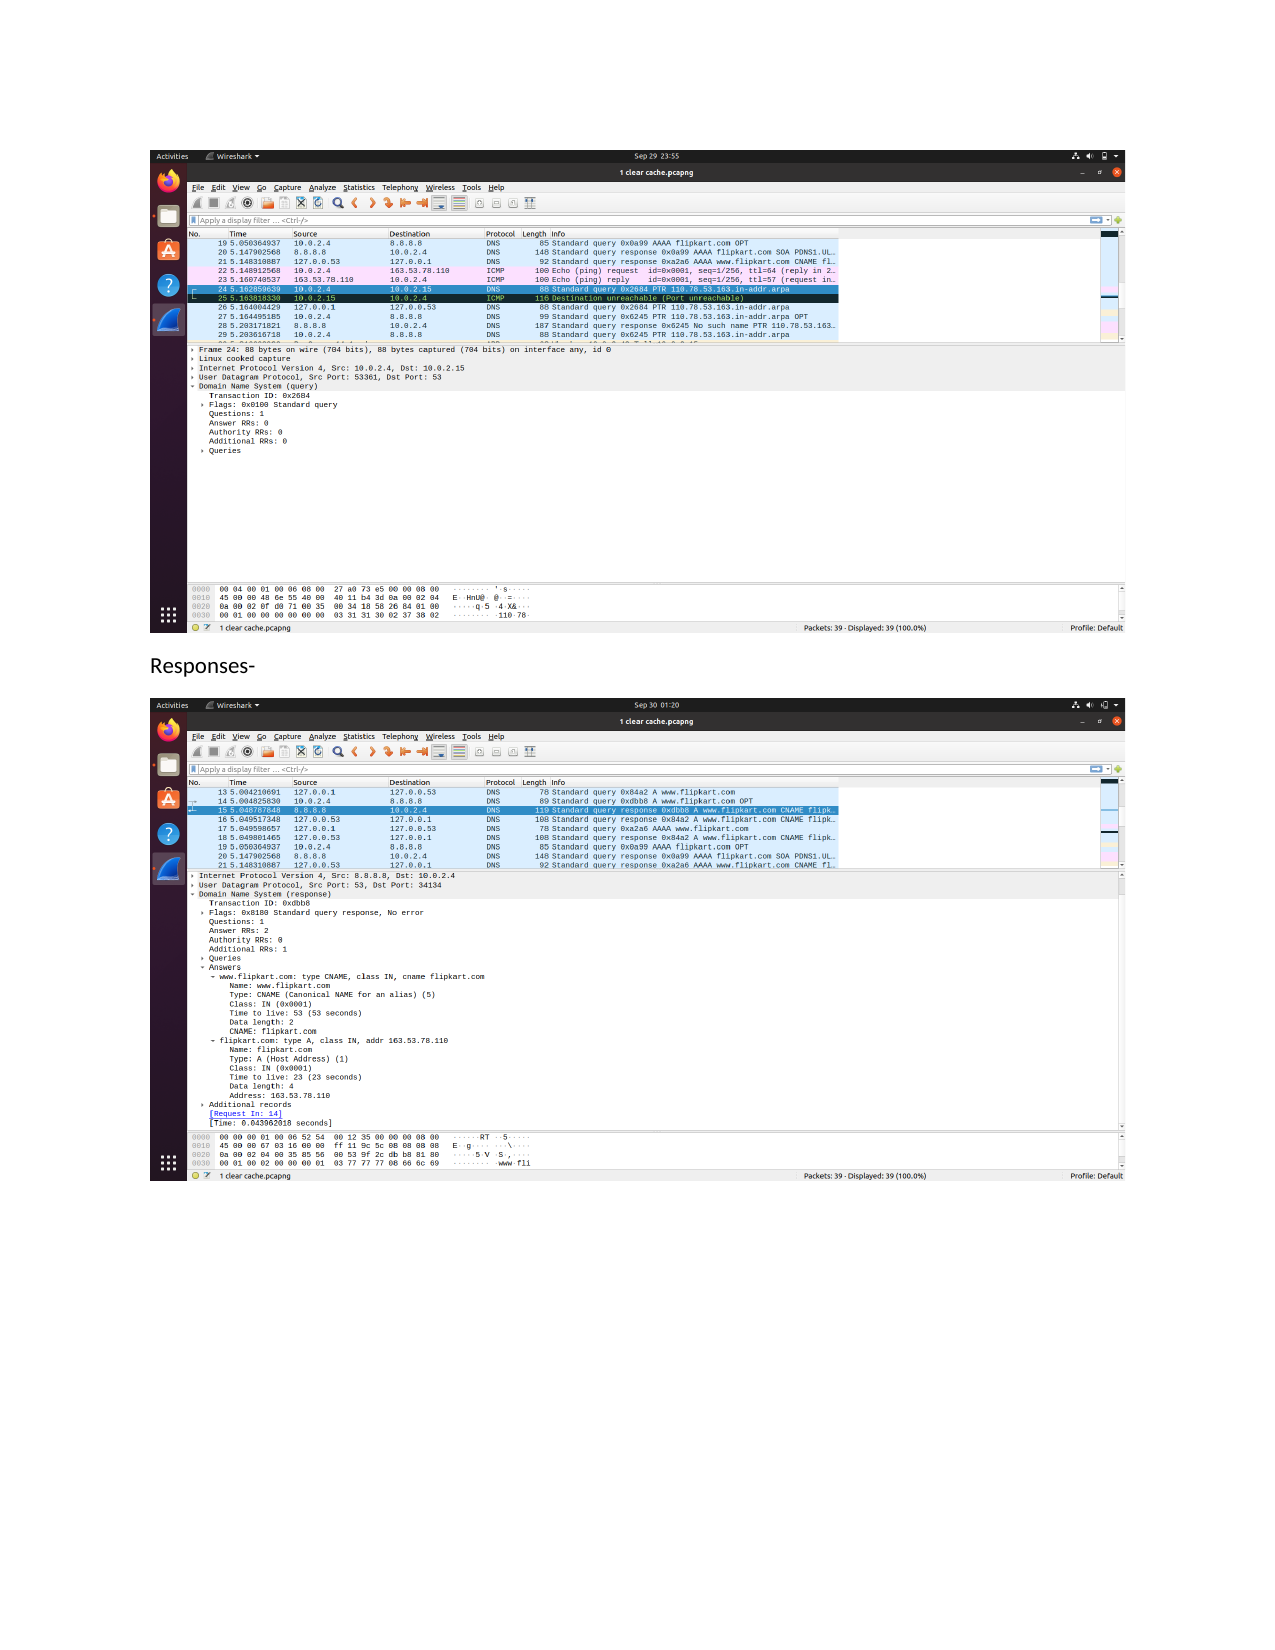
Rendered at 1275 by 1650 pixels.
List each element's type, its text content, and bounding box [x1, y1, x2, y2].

text Responses- [150, 651, 1125, 679]
picture [150, 698, 1125, 1181]
picture [150, 150, 1125, 633]
